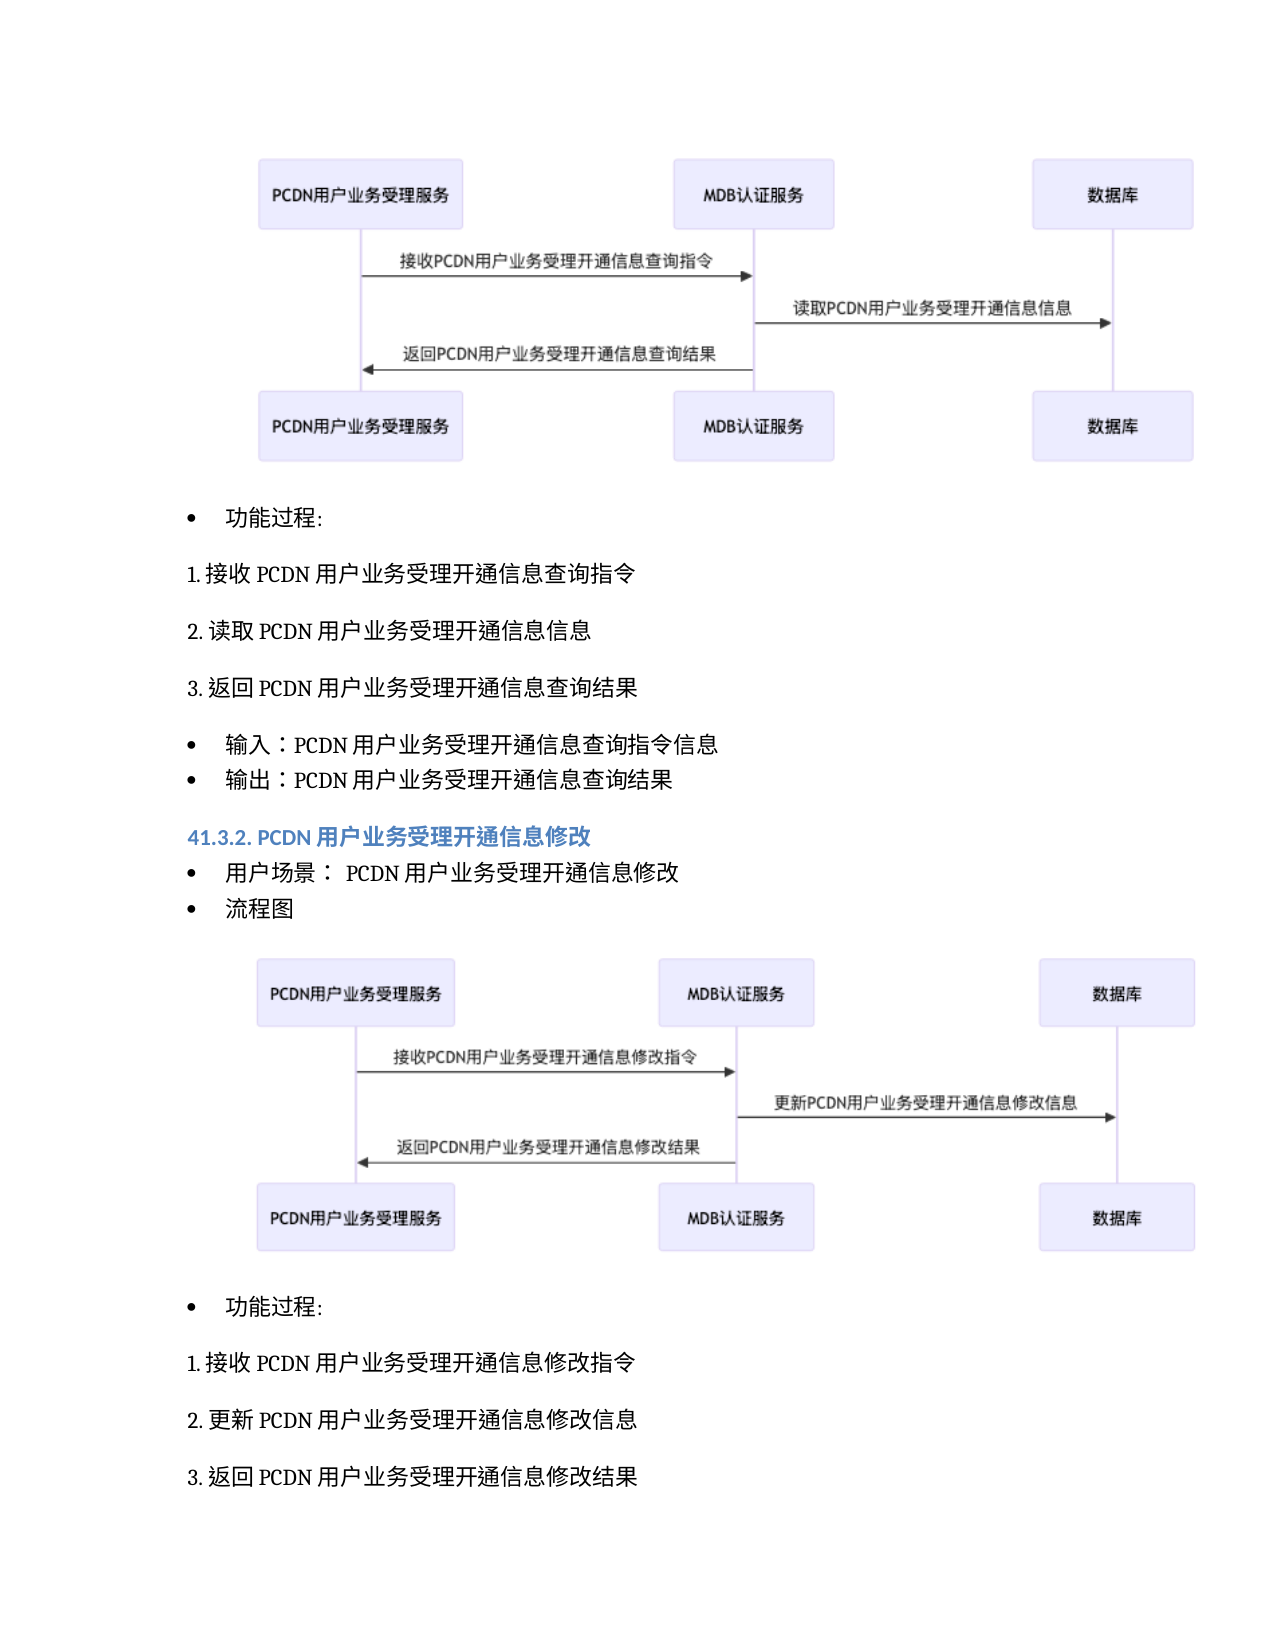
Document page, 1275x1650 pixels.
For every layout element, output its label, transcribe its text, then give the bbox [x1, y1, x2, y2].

list 输出：PCDN用户业务受理开通信息查询结果 [187, 764, 1087, 796]
picture [206, 950, 1257, 1266]
text 1. 接收PCDN用户业务受理开通信息查询指令 [187, 558, 1087, 589]
list 输入：PCDN用户业务受理开通信息查询指令信息 [187, 728, 1087, 760]
text 3. 返回PCDN用户业务受理开通信息查询结果 [187, 672, 1087, 703]
picture [206, 150, 1257, 477]
list 用户场景： PCDN用户业务受理开通信息修改 [187, 857, 1087, 888]
list 功能过程: [187, 501, 1087, 533]
text 2. 读取PCDN用户业务受理开通信息信息 [187, 615, 1087, 646]
list 功能过程: [187, 1291, 1087, 1322]
text 2. 更新PCDN用户业务受理开通信息修改信息 [187, 1404, 1087, 1435]
text 1. 接收PCDN用户业务受理开通信息修改指令 [187, 1347, 1087, 1379]
text 3. 返回PCDN用户业务受理开通信息修改结果 [187, 1461, 1087, 1492]
subtitle 41.3.2. PCDN用户业务受理开通信息修改 [187, 821, 1087, 852]
list 流程图 [187, 893, 1087, 924]
